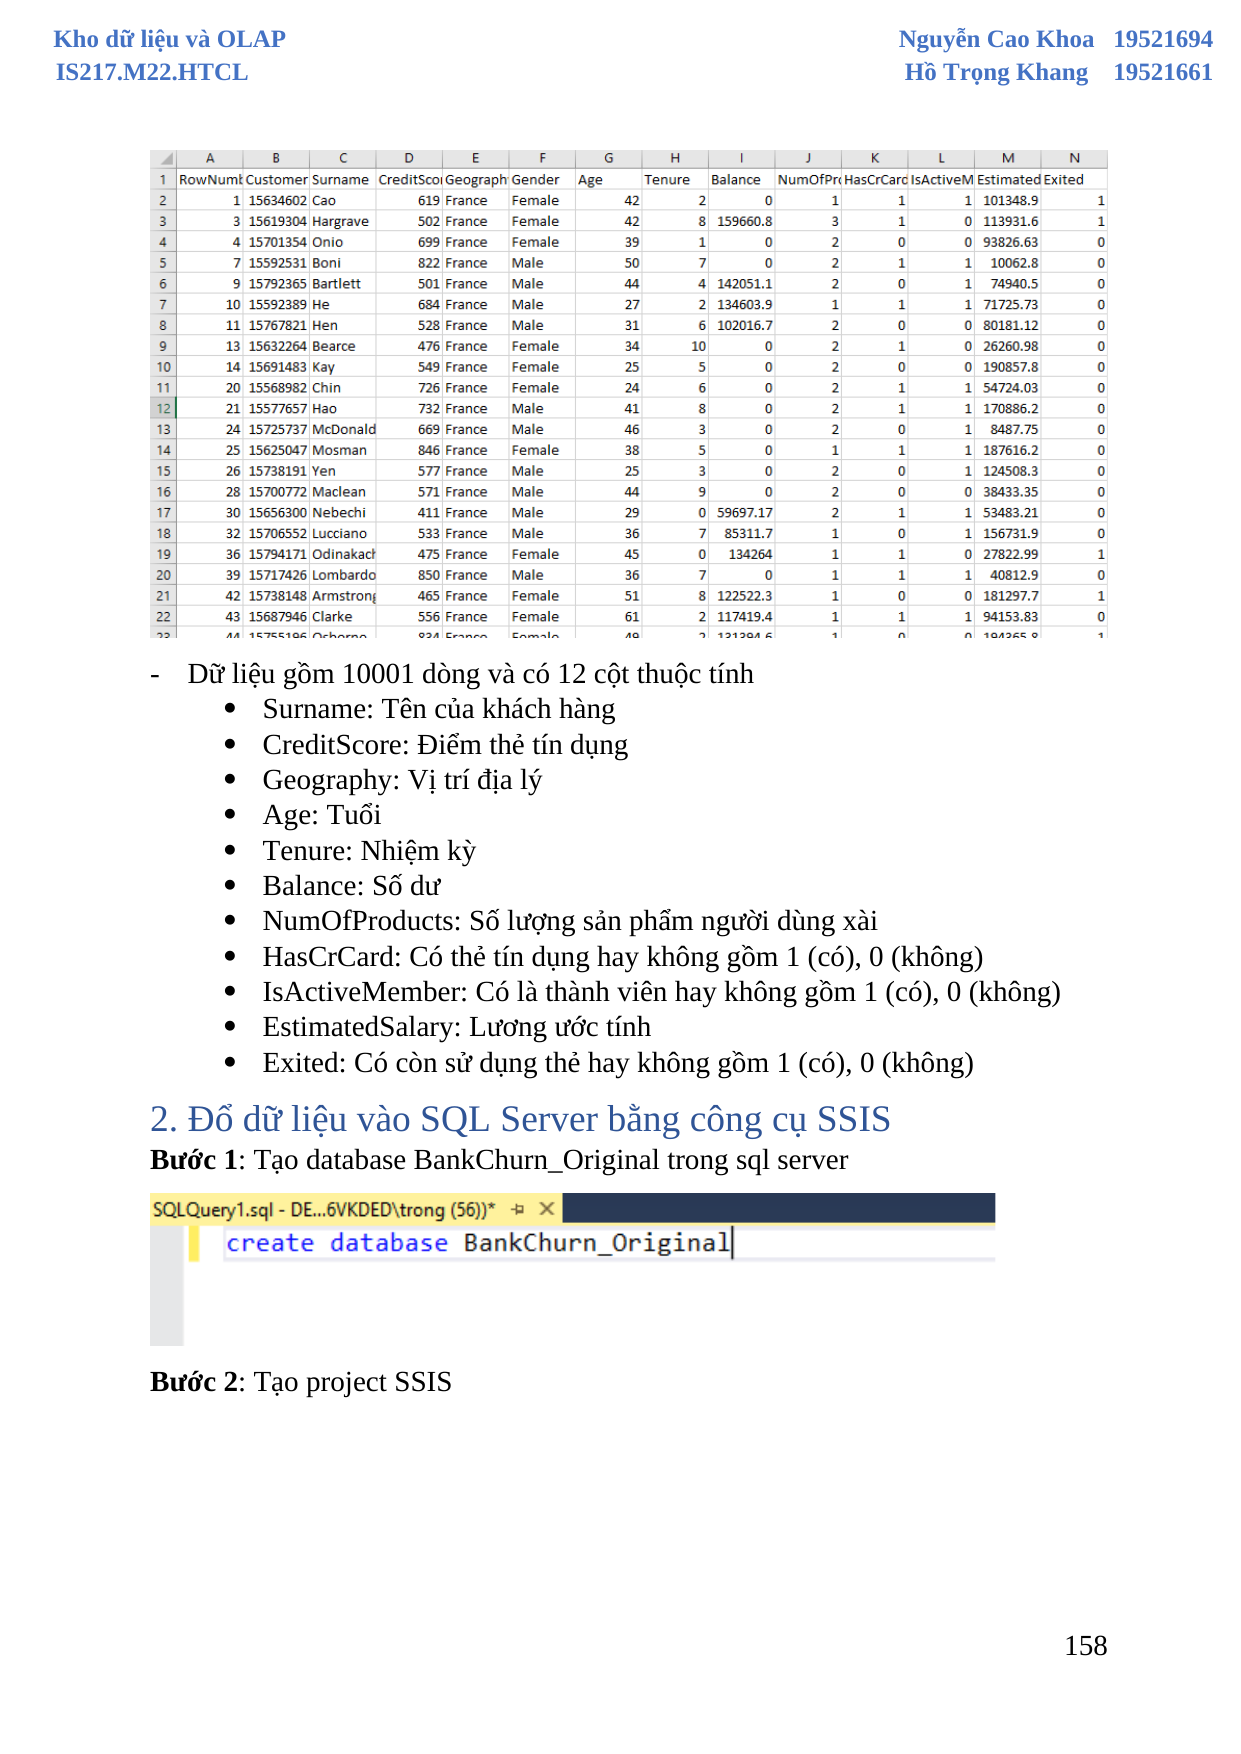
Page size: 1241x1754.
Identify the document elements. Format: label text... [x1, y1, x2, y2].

list Dữ liệu gồm 10001 dòng và có 12 cột thuộc tính [150, 656, 1107, 690]
text Bước 2: Tạo project SSIS [150, 1364, 1107, 1397]
list CreditScore: Điểm thẻ tín dụng [225, 727, 1107, 761]
list Tenure: Nhiệm kỳ [225, 833, 1107, 866]
list NumOfProducts: Số lượng sản phẩm người dùng xài [225, 903, 1107, 937]
picture [150, 1193, 996, 1346]
list Age: Tuổi [225, 797, 1107, 831]
list Exited: Có còn sử dụng thẻ hay không gồm 1 (có), 0 (không) [225, 1045, 1107, 1078]
list Geography: Vị trí địa lý [225, 762, 1107, 796]
list IsActiveMember: Có là thành viên hay không gồm 1 (có), 0 (không) [225, 974, 1107, 1008]
subtitle 2. Đổ dữ liệu vào SQL Server bằng công cụ SSIS [150, 1097, 1107, 1140]
list HasCrCard: Có thẻ tín dụng hay không gồm 1 (có), 0 (không) [225, 939, 1107, 972]
list Surname: Tên của khách hàng [225, 692, 1107, 725]
list Balance: Số dư [225, 868, 1107, 902]
text Bước 1: Tạo database BankChurn_Original trong sql server [150, 1142, 1107, 1175]
picture [150, 150, 1108, 638]
list EstimatedSalary: Lương ước tính [225, 1009, 1107, 1043]
